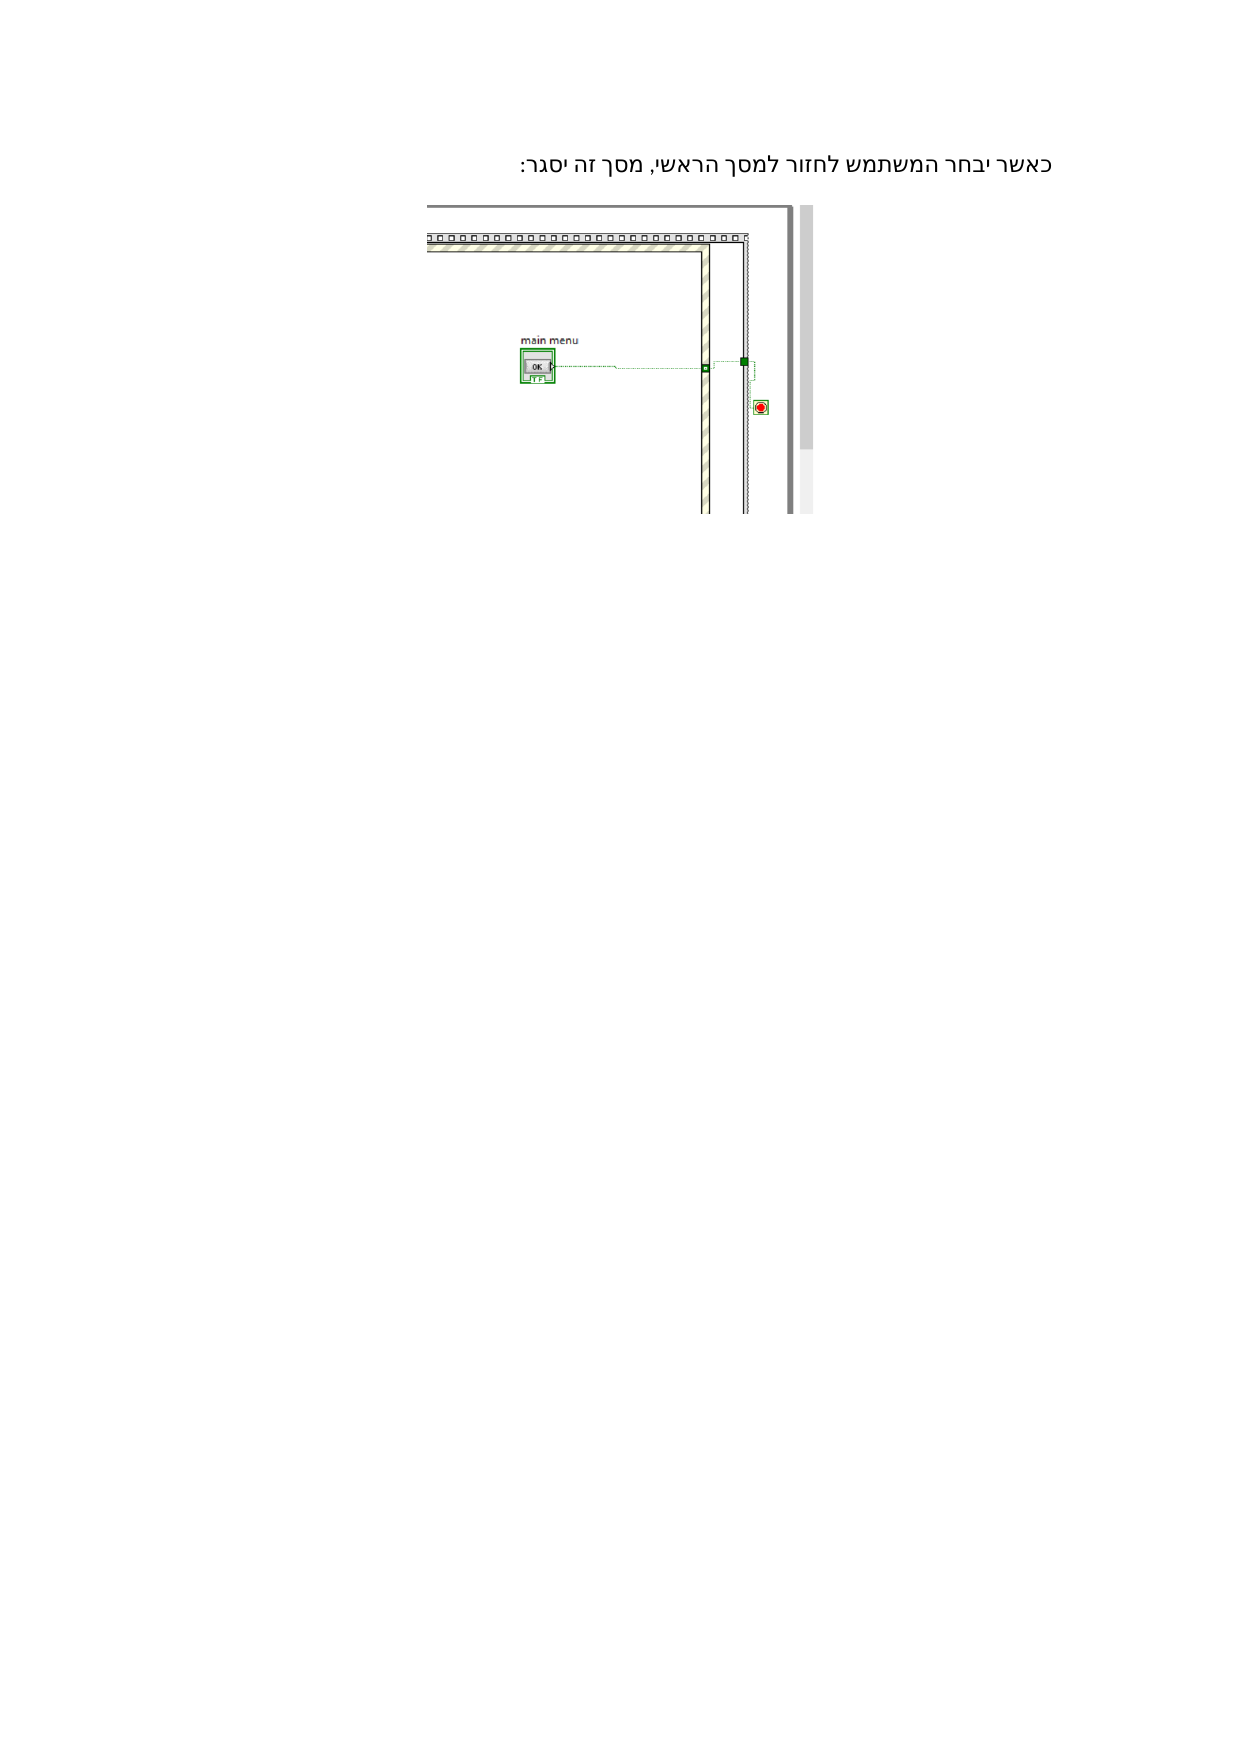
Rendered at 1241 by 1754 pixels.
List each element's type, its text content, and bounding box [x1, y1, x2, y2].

text כאשר יבחר המשתמש לחזור למסך הראשי, מסך זה יסגר: [187, 150, 1053, 178]
picture [427, 205, 814, 514]
